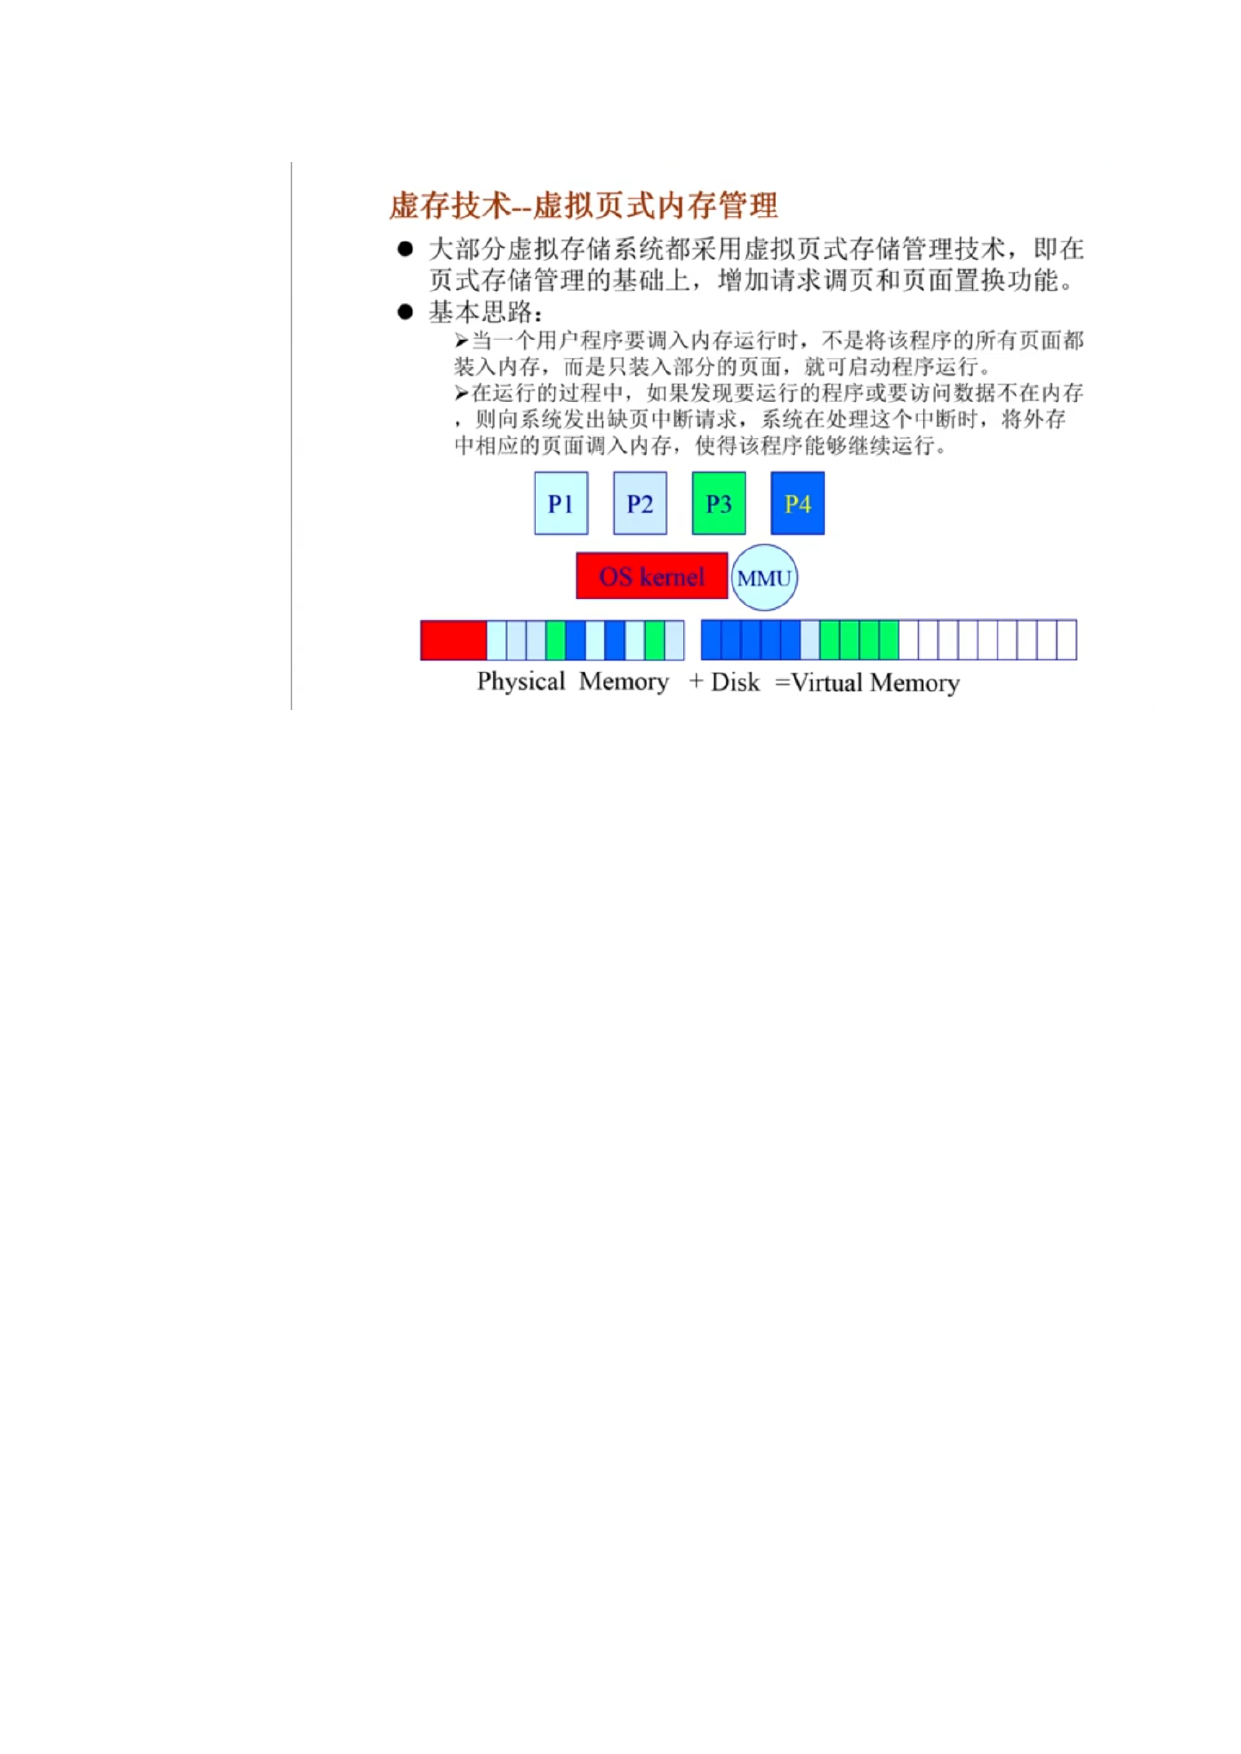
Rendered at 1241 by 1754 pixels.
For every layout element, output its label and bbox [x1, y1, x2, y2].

picture [290, 162, 1157, 710]
